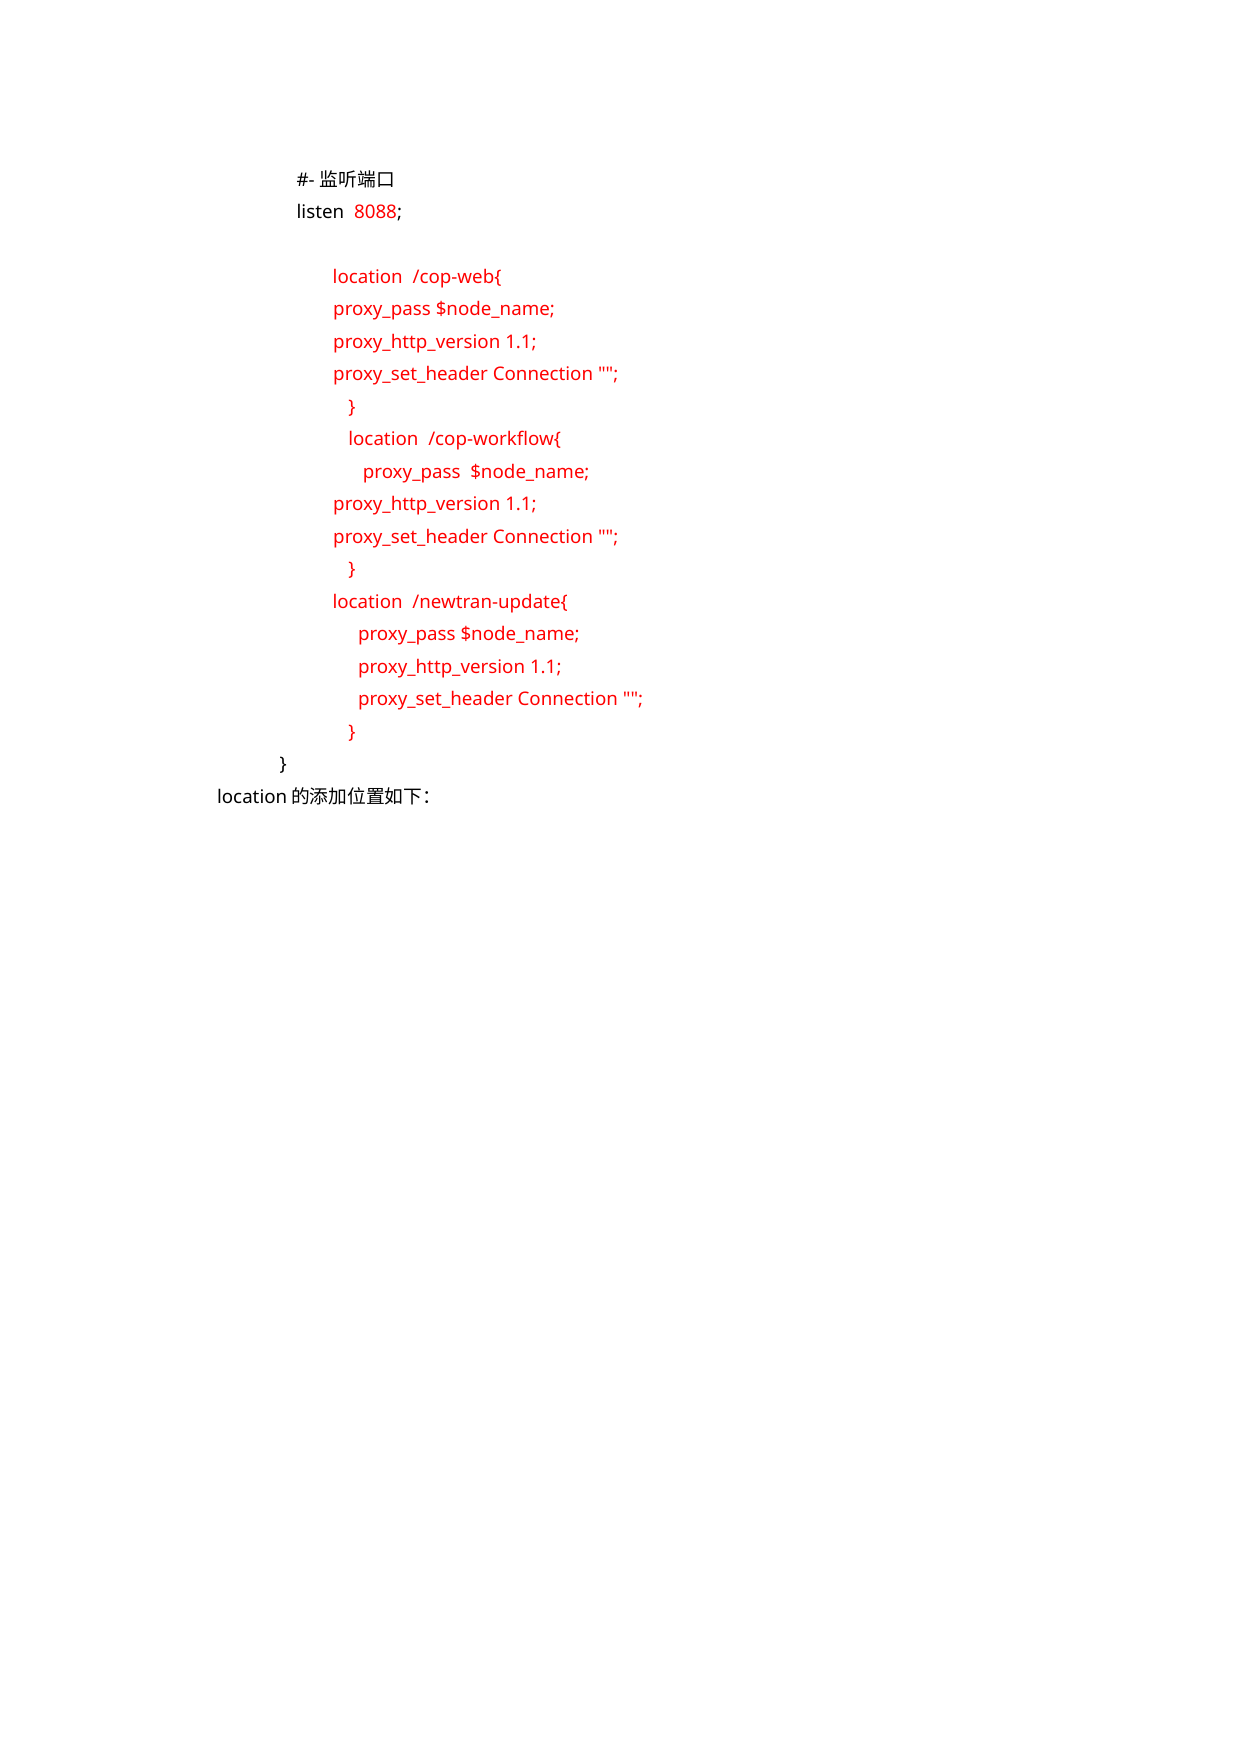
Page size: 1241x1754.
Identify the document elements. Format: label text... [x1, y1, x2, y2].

text location /cop-workflow{ [279, 422, 1053, 454]
text location的添加位置如下： [217, 779, 1053, 812]
text } [279, 747, 1053, 779]
text #- 监听端口 [257, 162, 1053, 194]
text location /cop-web{ [323, 259, 1053, 292]
text proxy_http_version 1.1; [279, 649, 1053, 682]
text proxy_pass $node_name; [279, 617, 1053, 649]
text listen 8088; [257, 194, 1053, 227]
text } [279, 389, 1053, 422]
text proxy_http_version 1.1; [279, 324, 1053, 357]
text } [279, 552, 1053, 584]
text proxy_set_header Connection ""; [279, 519, 1053, 552]
text proxy_set_header Connection ""; [279, 682, 1053, 714]
text proxy_pass $node_name; [279, 454, 1053, 487]
text location /newtran-update{ [323, 584, 1053, 617]
text proxy_pass $node_name; [279, 292, 1053, 324]
text proxy_http_version 1.1; [279, 487, 1053, 519]
text } [279, 714, 1053, 747]
text proxy_set_header Connection ""; [279, 357, 1053, 389]
